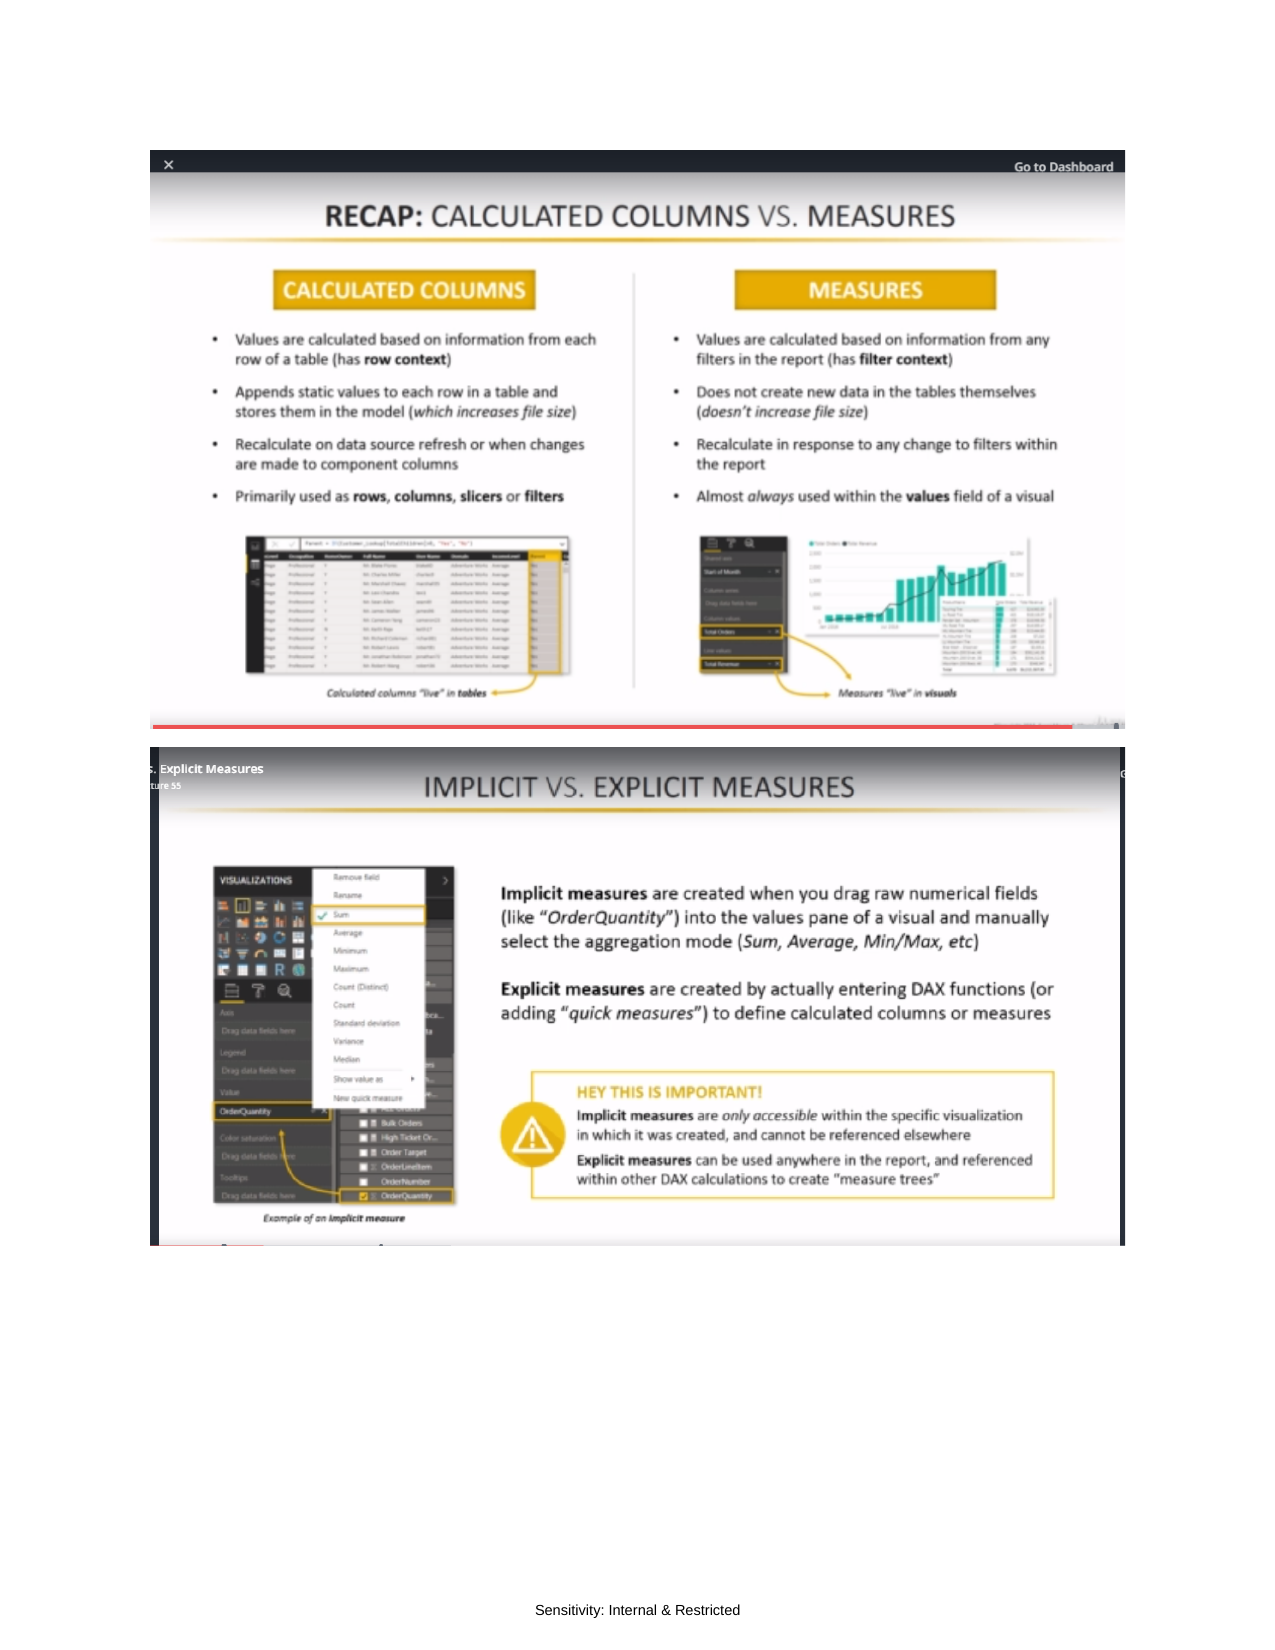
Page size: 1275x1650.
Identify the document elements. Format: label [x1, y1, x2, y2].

picture [150, 150, 1125, 729]
picture [150, 747, 1125, 1246]
